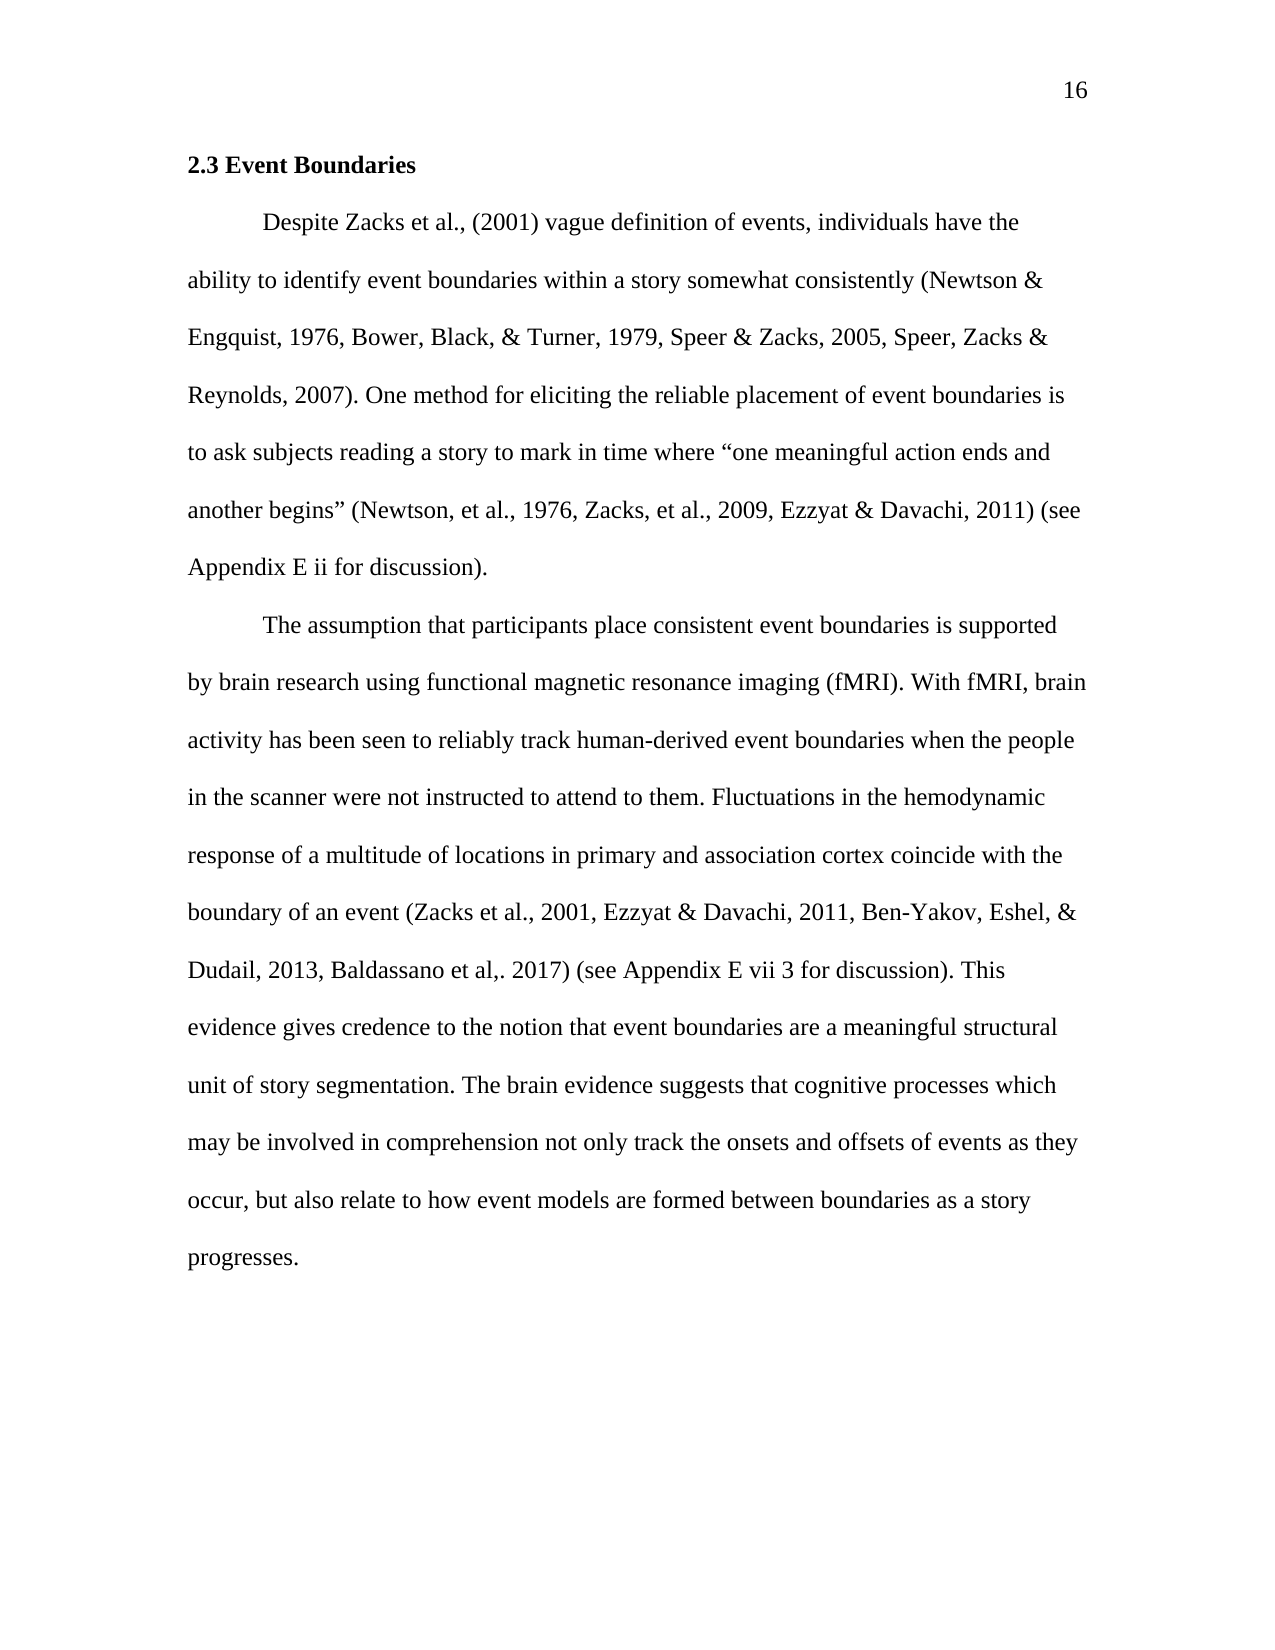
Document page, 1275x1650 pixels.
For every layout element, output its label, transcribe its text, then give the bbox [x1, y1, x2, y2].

subtitle 2.3 Event Boundaries [187, 150, 1087, 179]
text Despite Zacks et al., (2001) vague definition of events, individuals have the ability to identify event boundaries within a story somewhat consistently (Newtson & Engquist, 1976, Bower, Black, & Turner, 1979, Speer & Zacks, 2005, Speer, Zacks & Reynolds, 2007). One method for eliciting the reliable placement of event boundaries is to ask subjects reading a story to mark in time where “one meaningful action ends and another begins” (Newtson, et al., 1976, Zacks, et al., 2009, Ezzyat & Davachi, 2011) (see Appendix E ii for discussion). [187, 207, 1087, 581]
text The assumption that participants place consistent event boundaries is supported by brain research using functional magnetic resonance imaging (fMRI). With fMRI, brain activity has been seen to reliably track human-derived event boundaries when the people in the scanner were not instructed to attend to them. Fluctuations in the hemodynamic response of a multitude of locations in primary and association cortex coincide with the boundary of an event (Zacks et al., 2001, Ezzyat & Davachi, 2011, Ben-Yakov, Eshel, & Dudail, 2013, Baldassano et al,. 2017) (see Appendix E vii 3 for discussion). This evidence gives credence to the notion that event boundaries are a meaningful structural unit of story segmentation. The brain evidence suggests that cognitive processes which may be involved in comprehension not only track the onsets and offsets of events as they occur, but also relate to how event models are formed between boundaries as a story progresses. [187, 610, 1087, 1271]
